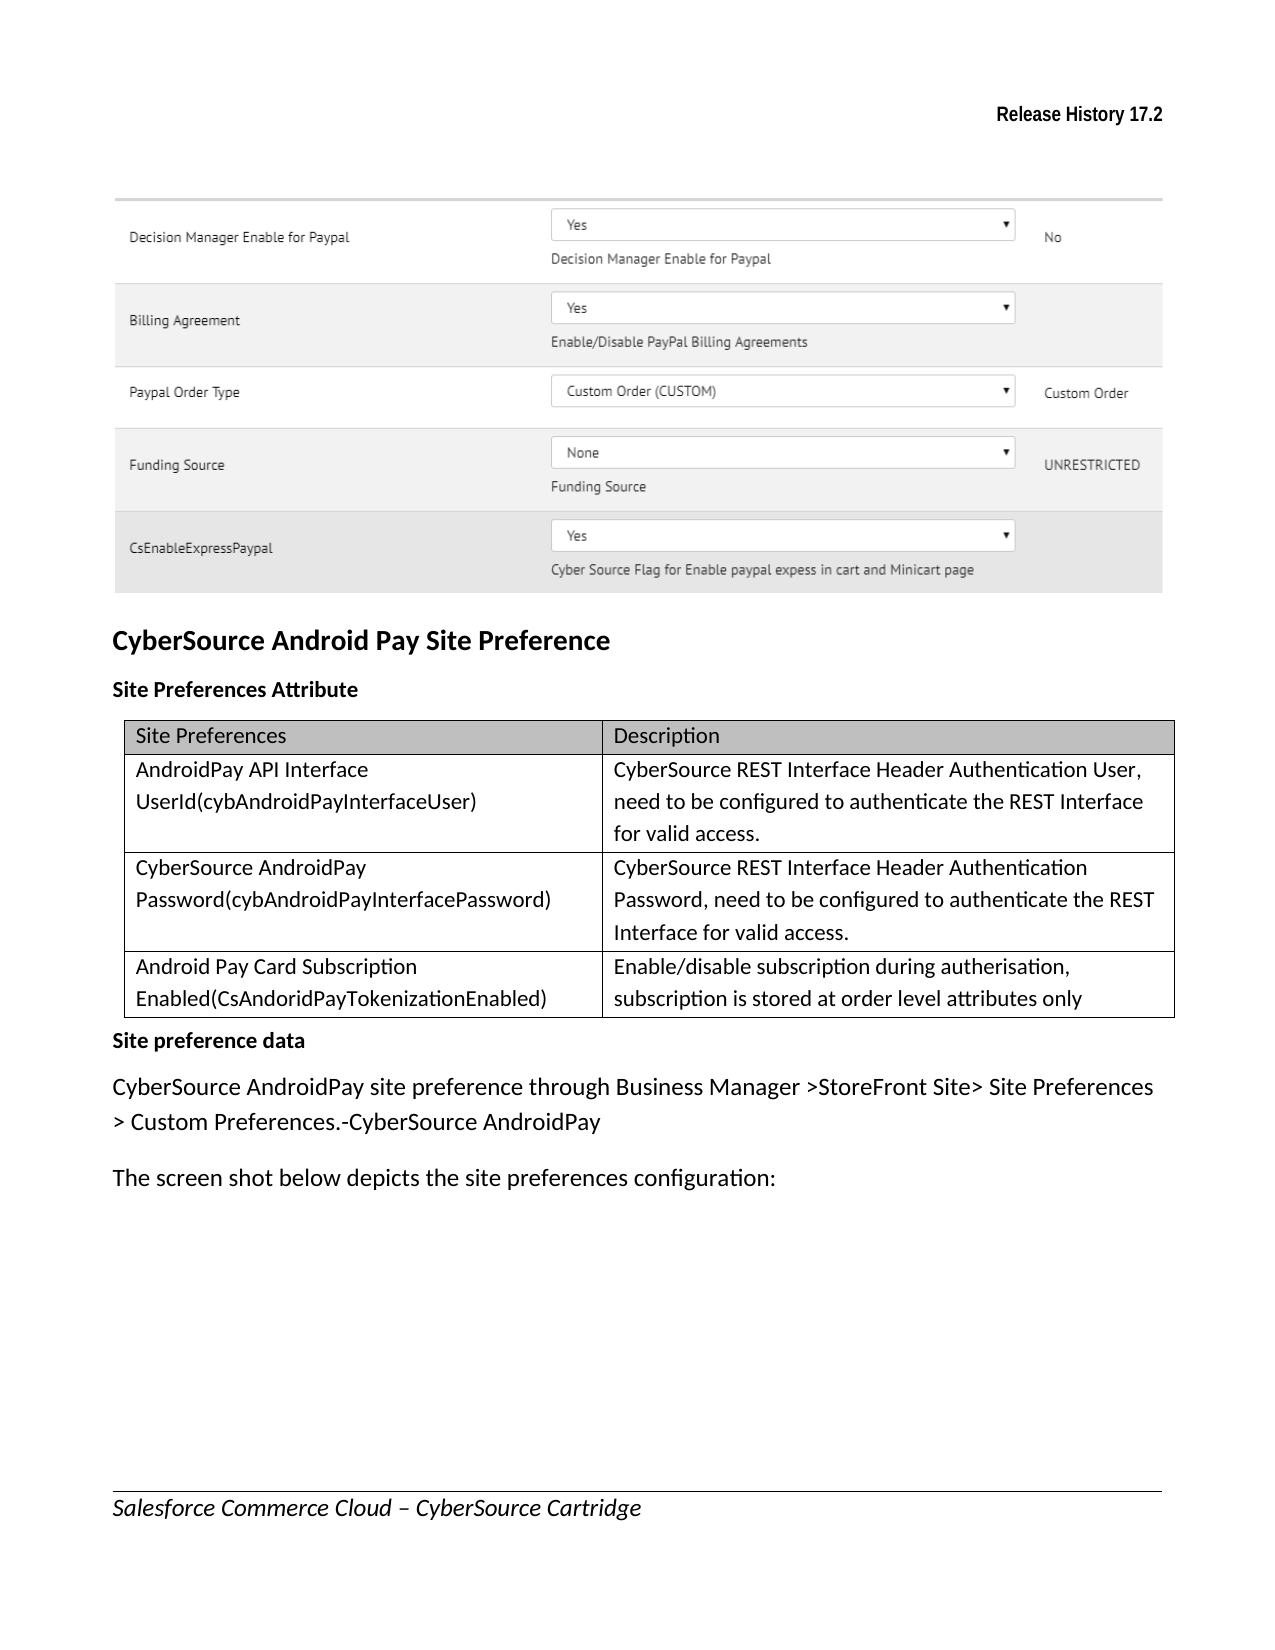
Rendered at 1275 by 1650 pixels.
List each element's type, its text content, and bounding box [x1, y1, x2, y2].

table_cell Android Pay Card Subscription Enabled(CsAndoridPayTokenizationEnabled) [125, 952, 602, 1017]
subtitle CyberSource Android Pay Site Preference [112, 622, 1162, 657]
subtitle Site Preferences Attribute [112, 675, 1162, 703]
table_cell AndroidPay API Interface UserId(cybAndroidPayInterfaceUser) [125, 755, 602, 852]
picture [112, 198, 1163, 593]
table_cell CyberSource REST Interface Header Authentication Password, need to be configured to authenticate the REST Interface for valid access. [603, 853, 1174, 951]
text The screen shot below depicts the site preferences configuration: [112, 1162, 1162, 1192]
table_cell CyberSource REST Interface Header Authentication User, need to be configured to authenticate the REST Interface for valid access. [603, 755, 1174, 852]
table_cell Enable/disable subscription during autherisation, subscription is stored at order level attributes only [603, 952, 1174, 1017]
table_header Description [603, 721, 1174, 754]
text CyberSource AndroidPay site preference through Business Manager >StoreFront Site> Site Preferences > Custom Preferences.-CyberSource AndroidPay [112, 1071, 1162, 1137]
table_cell CyberSource AndroidPay Password(cybAndroidPayInterfacePassword) [125, 853, 602, 951]
table_header Site Preferences [125, 721, 602, 754]
subtitle Site preference data [112, 1026, 1162, 1054]
